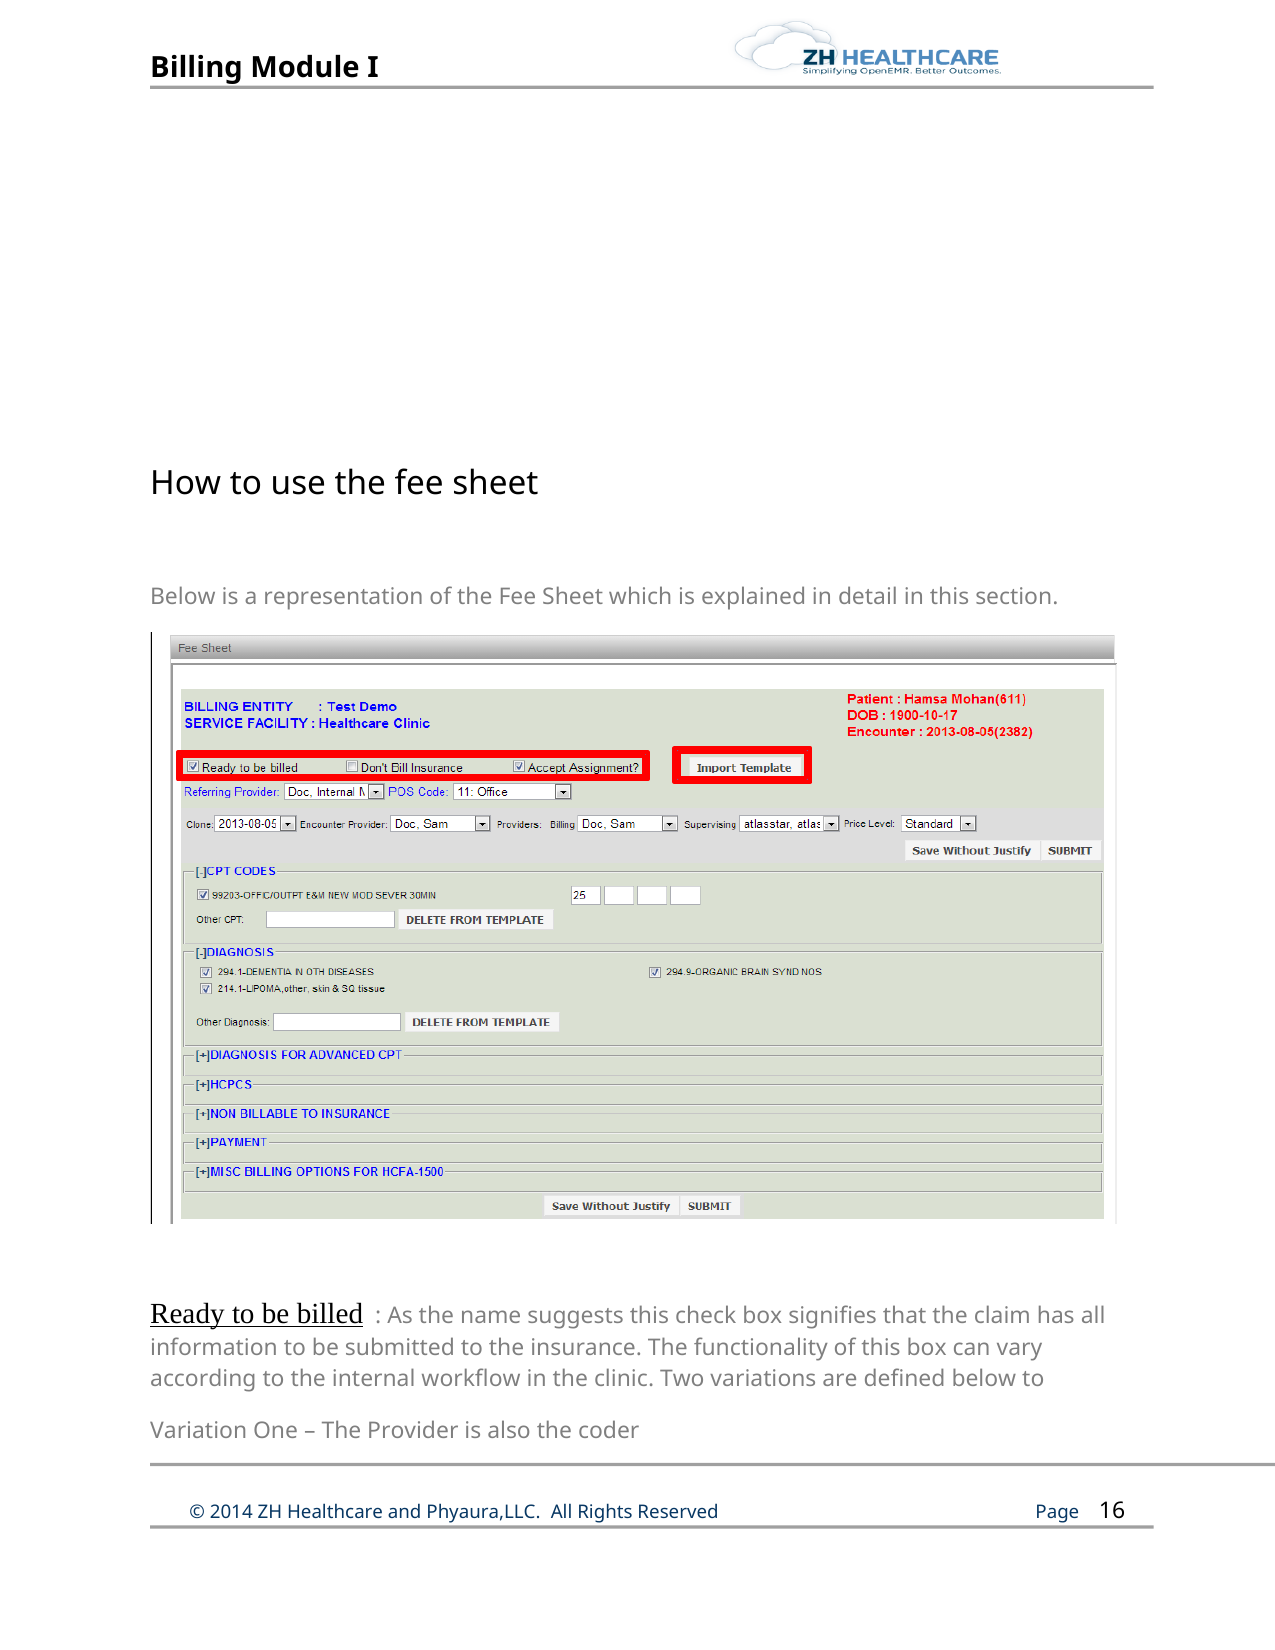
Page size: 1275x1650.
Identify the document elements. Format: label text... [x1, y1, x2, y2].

subtitle How to use the fee sheet [150, 459, 1153, 504]
picture [727, 18, 1005, 78]
text Variation One – The Provider is also the coder [150, 1414, 1153, 1445]
text Ready to be billed : As the name suggests this check box signifies that the claim has all information to be submitted to the insurance. The functionality of this box can vary according to the internal workflow in the clinic. Two variations are defined below to [150, 1297, 1153, 1393]
picture [150, 632, 1125, 1224]
text Below is a representation of the Fee Sheet which is explained in detail in this section. [150, 580, 1153, 611]
